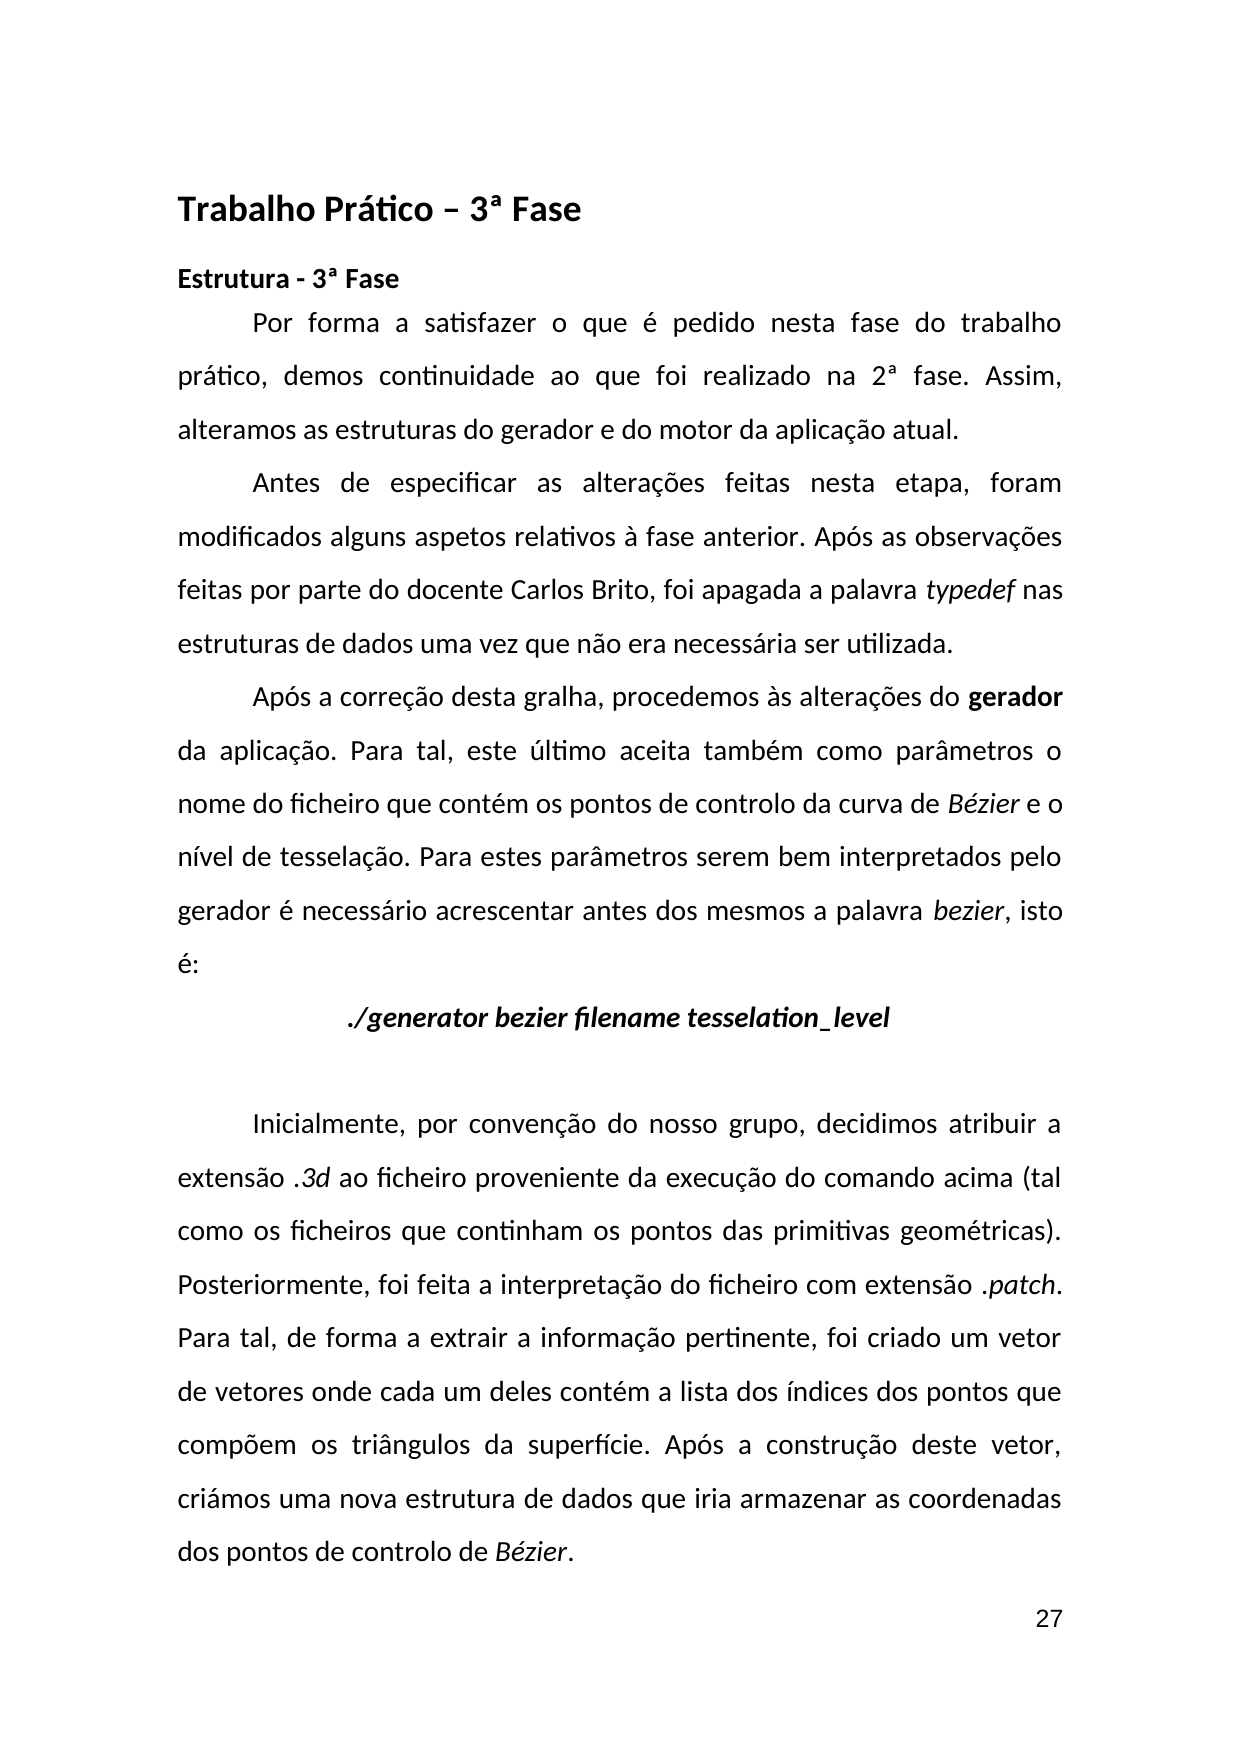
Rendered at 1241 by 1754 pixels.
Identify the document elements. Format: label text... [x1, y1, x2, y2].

text Por forma a satisfazer o que é pedido nesta fase do trabalho prático, demos continuidade ao que foi realizado na 2ª fase. Assim, alteramos as estruturas do gerador e do motor da aplicação atual. [177, 304, 1063, 447]
text Inicialmente, por convenção do nosso grupo, decidimos atribuir a extensão .3d ao ficheiro proveniente da execução do comando acima (tal como os ficheiros que continham os pontos das primitivas geométricas). Posteriormente, foi feita a interpretação do ficheiro com extensão .patch. Para tal, de forma a extrair a informação pertinente, foi criado um vetor de vetores onde cada um deles contém a lista dos índices dos pontos que compõem os triângulos da superfície. Após a construção deste vetor, criámos uma nova estrutura de dados que iria armazenar as coordenadas dos pontos de controlo de Bézier. [177, 1106, 1063, 1569]
subtitle Estrutura - 3ª Fase [177, 260, 1063, 296]
text ./generator bezier filename tesselation_level [177, 999, 1063, 1034]
text Após a correção desta gralha, procedemos às alterações do gerador da aplicação. Para tal, este último aceita também como parâmetros o nome do ficheiro que contém os pontos de controlo da curva de Bézier e o nível de tesselação. Para estes parâmetros serem bem interpretados pelo gerador é necessário acrescentar antes dos mesmos a palavra bezier, isto é: [177, 678, 1063, 981]
subtitle Trabalho Prático – 3ª Fase [177, 185, 1063, 231]
text Antes de especificar as alterações feitas nesta etapa, foram modificados alguns aspetos relativos à fase anterior. Após as observações feitas por parte do docente Carlos Brito, foi apagada a palavra typedef nas estruturas de dados uma vez que não era necessária ser utilizada. [177, 464, 1063, 660]
